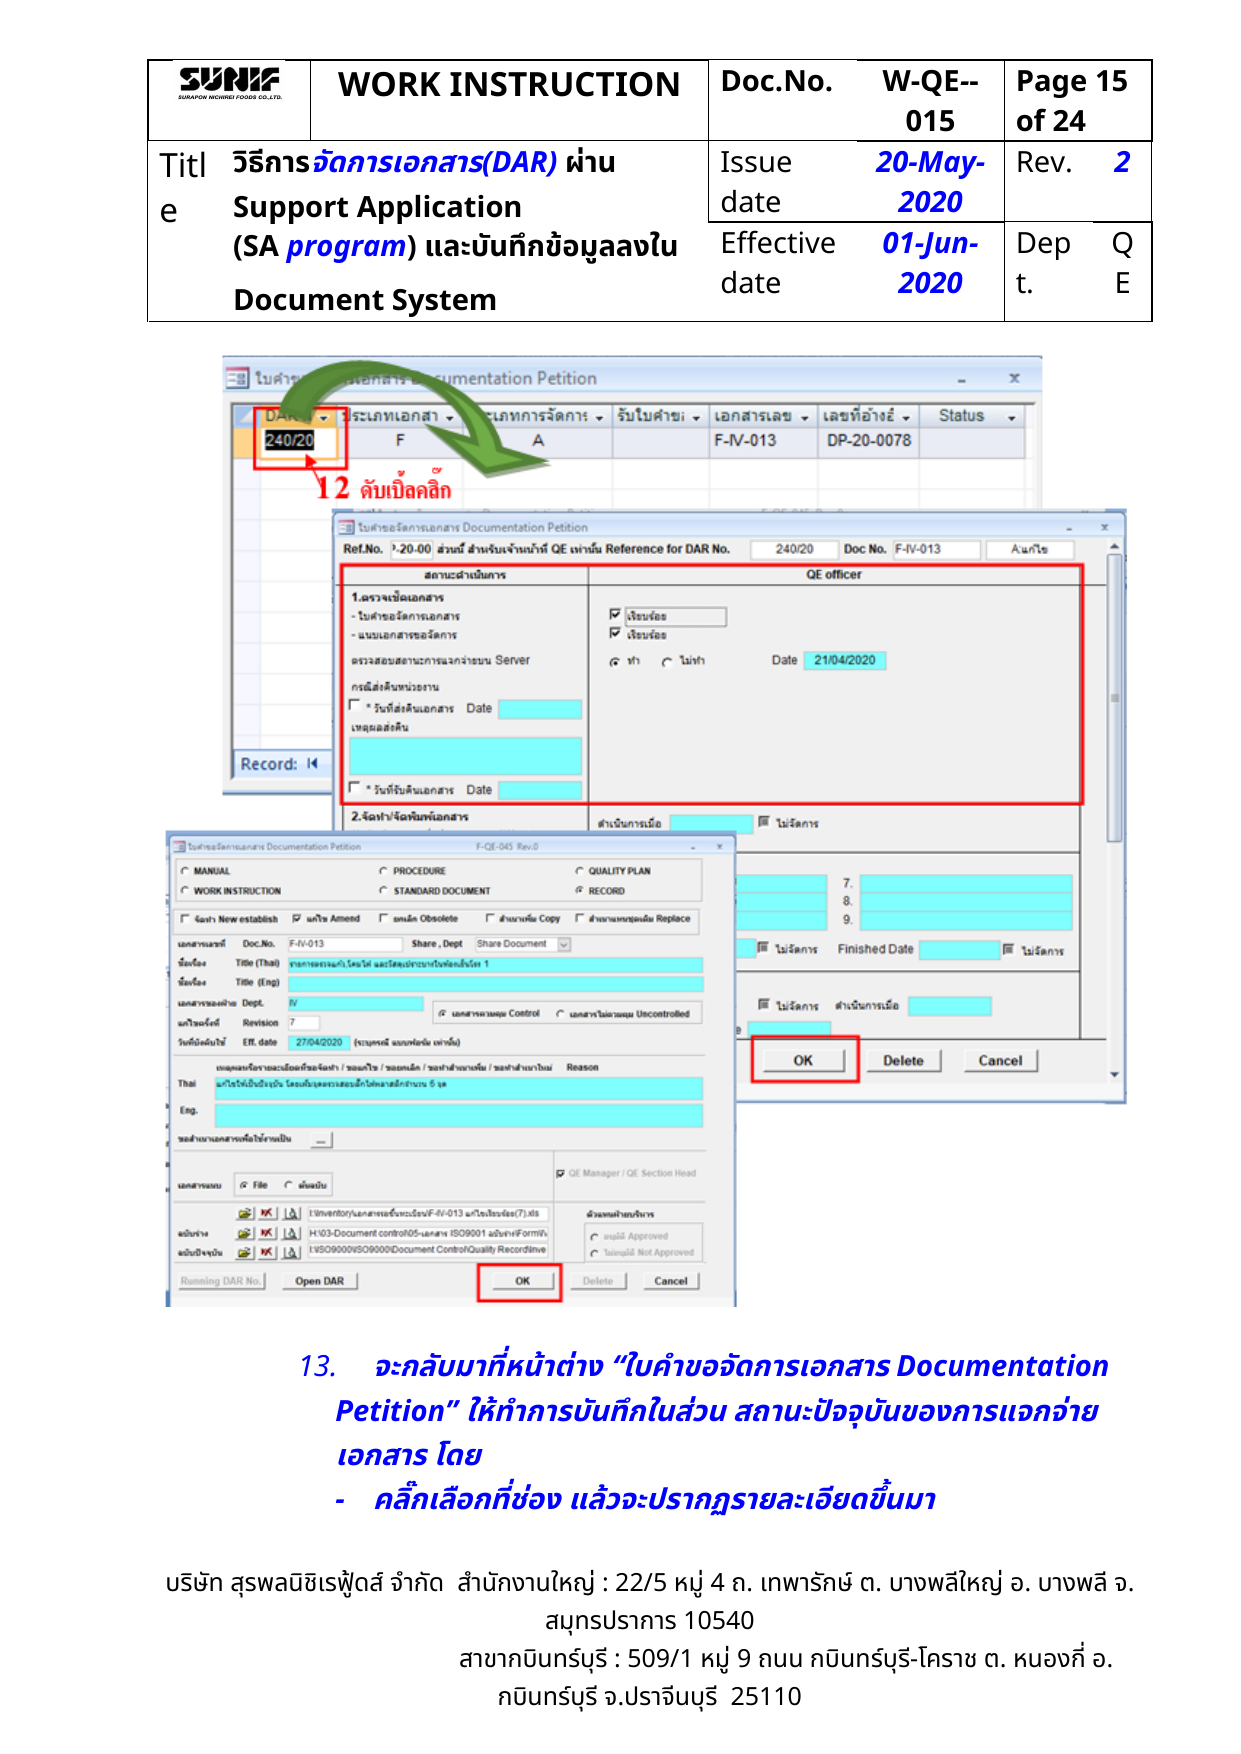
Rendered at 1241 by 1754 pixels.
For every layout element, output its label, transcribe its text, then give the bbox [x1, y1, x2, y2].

picture [163, 350, 1134, 1307]
list จะกลับมาที่หน้าต่าง “ใบคำขอจัดการเอกสาร Documentation Petition” ให้ทำการบันทึกในส่วน สถานะปัจจุบันของการแจกจ่ายเอกสาร โดย [298, 1346, 1152, 1478]
list คลิ๊กเลือกที่ช่อง แล้วจะปรากฏรายละเอียดขึ้นมา [335, 1478, 1152, 1523]
picture [172, 60, 286, 102]
